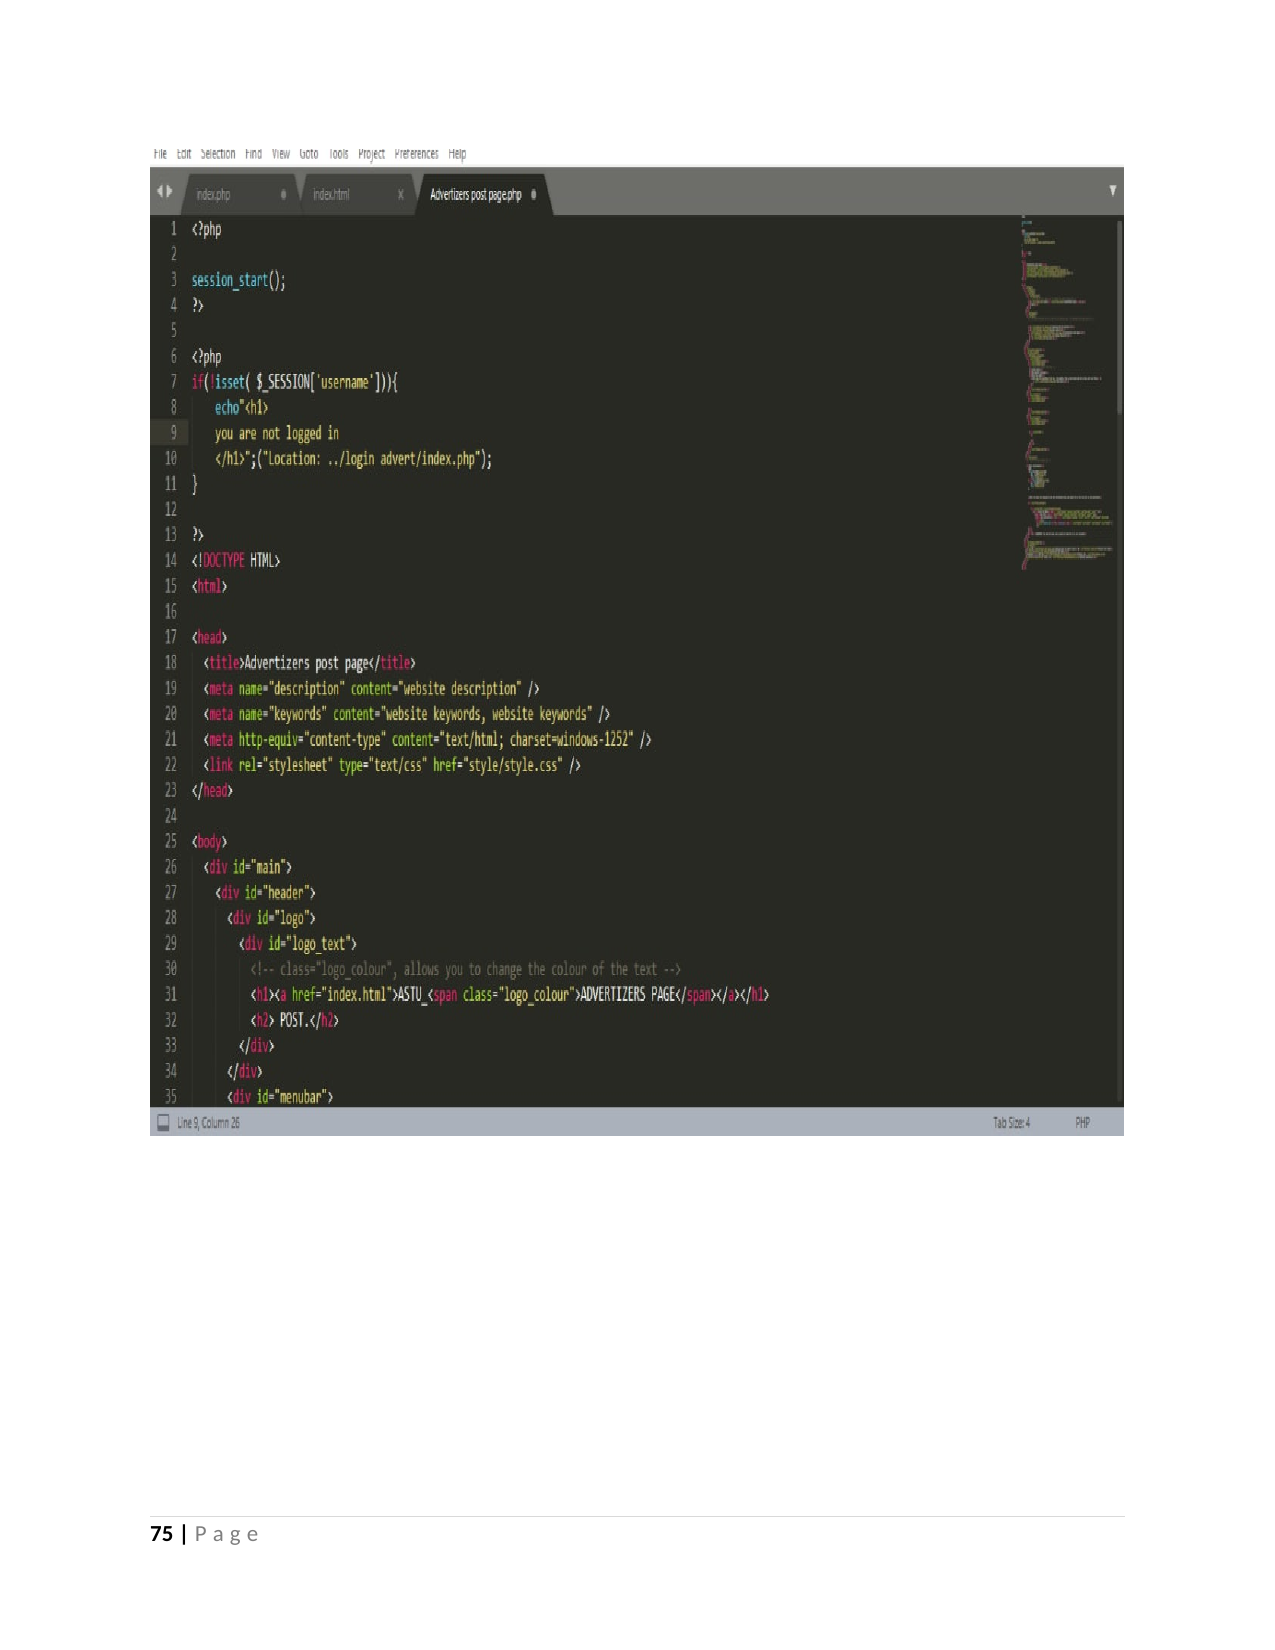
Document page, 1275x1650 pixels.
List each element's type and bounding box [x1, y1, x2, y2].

picture [150, 149, 1124, 1136]
